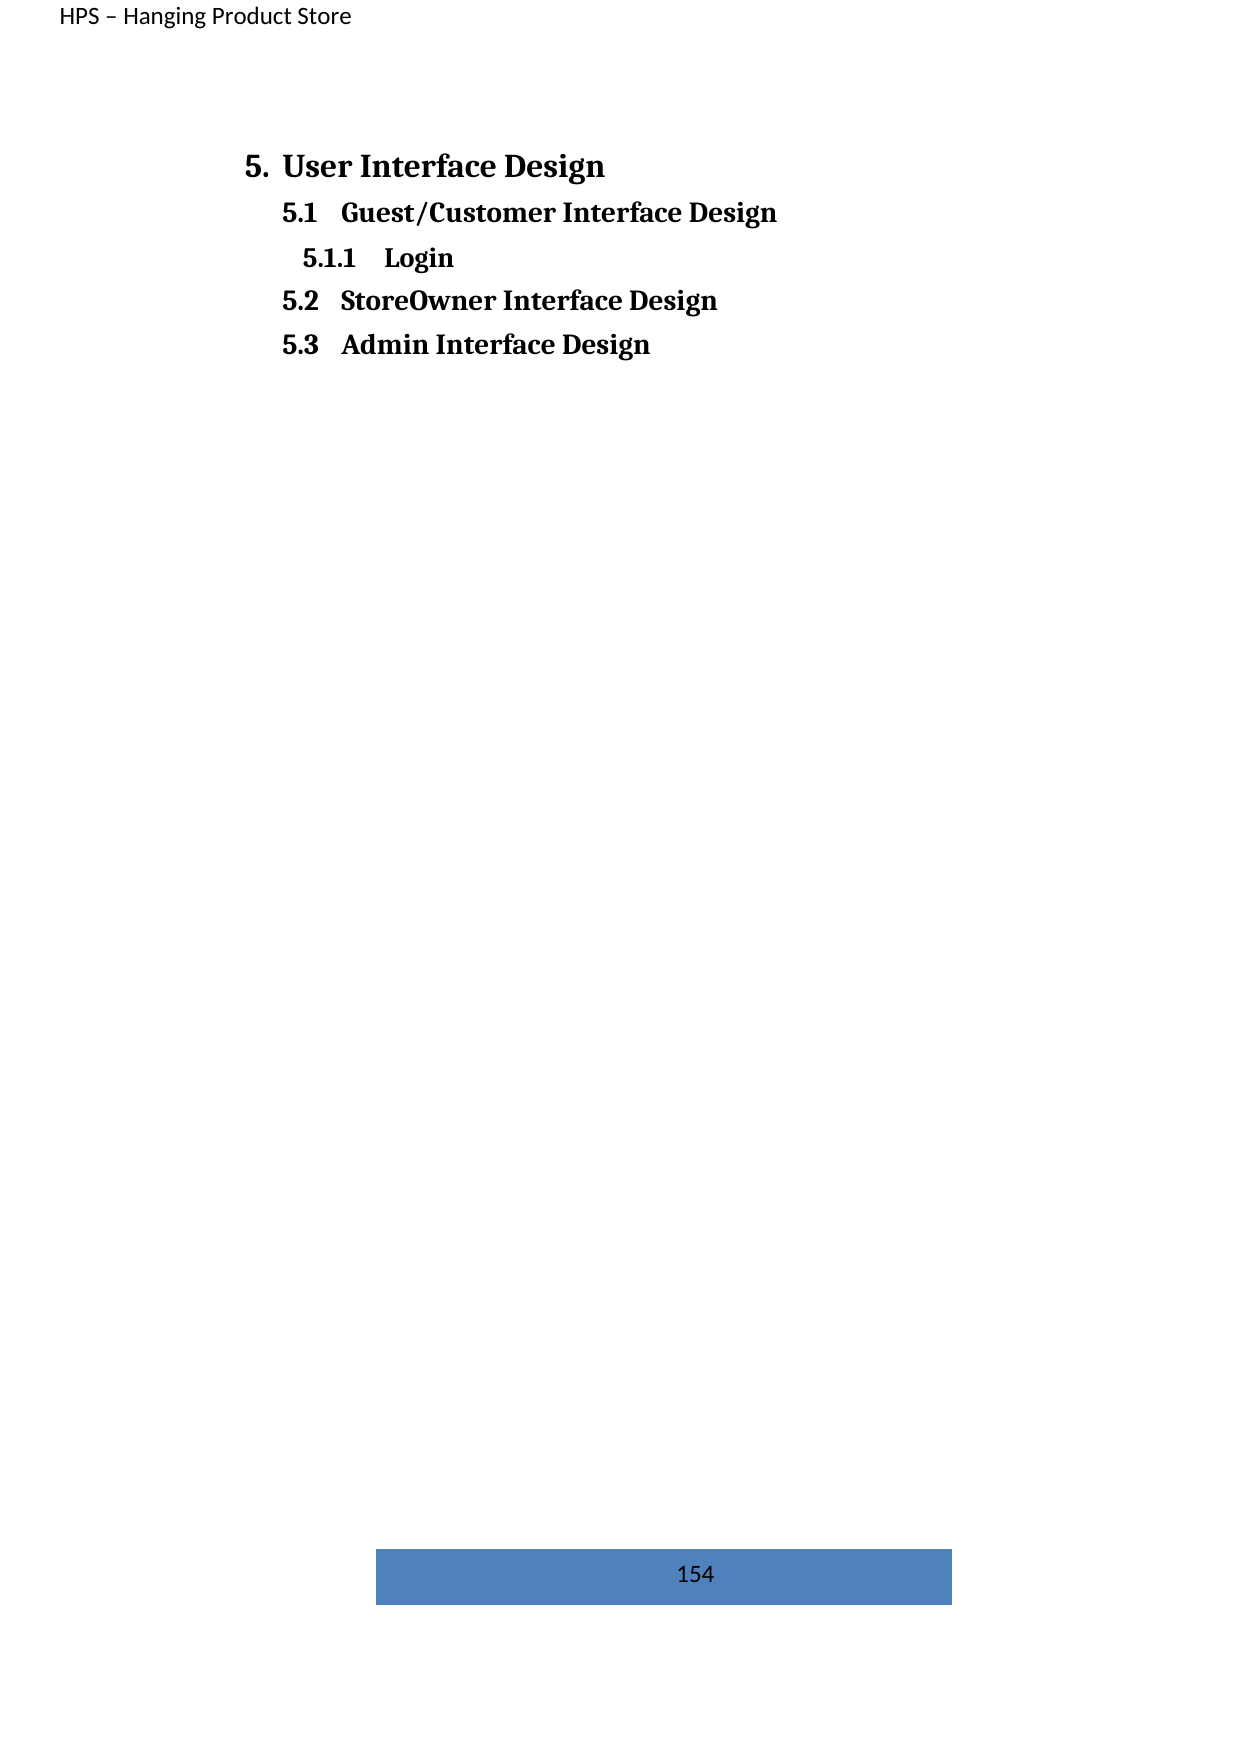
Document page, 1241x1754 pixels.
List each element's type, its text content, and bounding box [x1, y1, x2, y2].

subtitle StoreOwner Interface Design [282, 284, 1122, 318]
subtitle Admin Interface Design [282, 328, 1122, 362]
subtitle Guest/Customer Interface Design [282, 196, 1122, 229]
subtitle Login [303, 242, 1122, 274]
subtitle User Interface Design [244, 147, 1122, 185]
